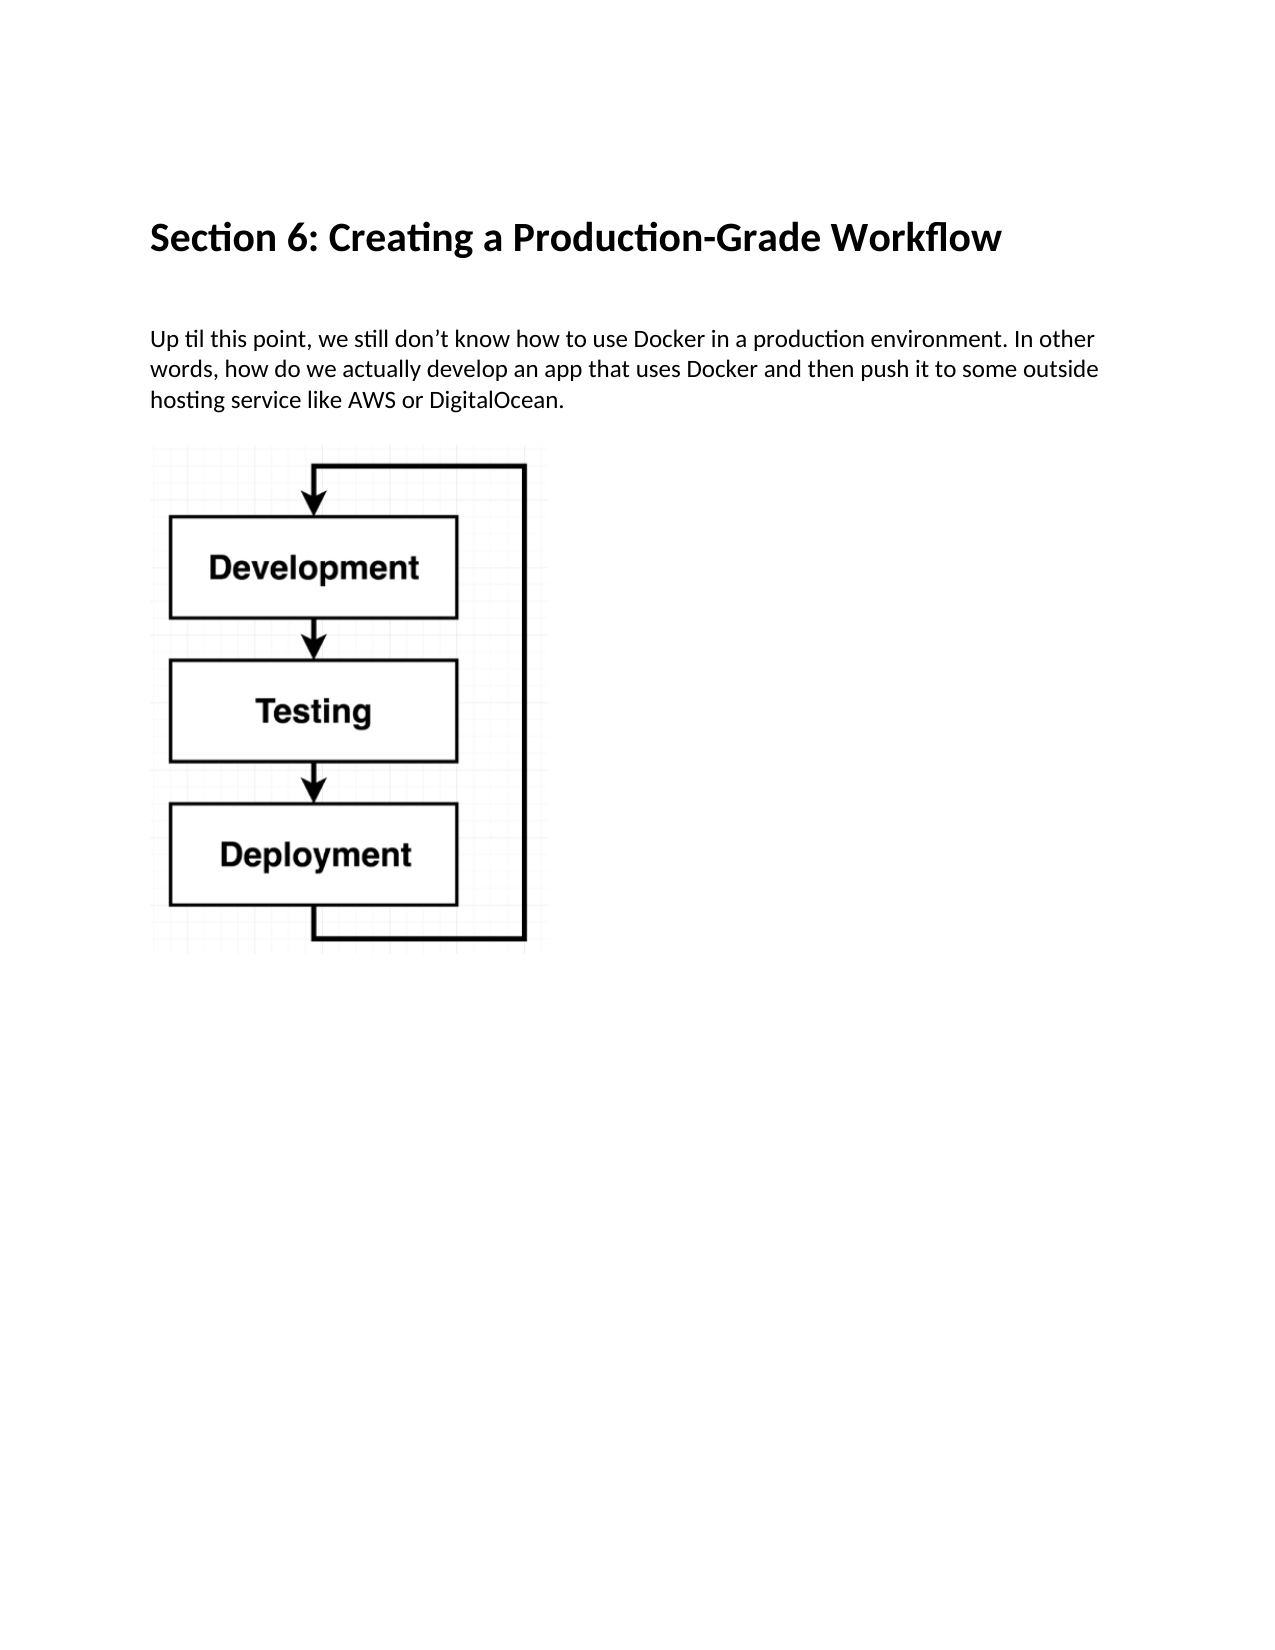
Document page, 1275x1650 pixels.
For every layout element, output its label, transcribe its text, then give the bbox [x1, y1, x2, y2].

text Section 6: Creating a Production-Grade Workflow [150, 211, 1125, 262]
text Up til this point, we still don’t know how to use Docker in a production environment. In other words, how do we actually develop an app that uses Docker and then push it to some outside hosting service like AWS or DigitalOcean. [150, 323, 1125, 414]
picture [150, 445, 548, 954]
